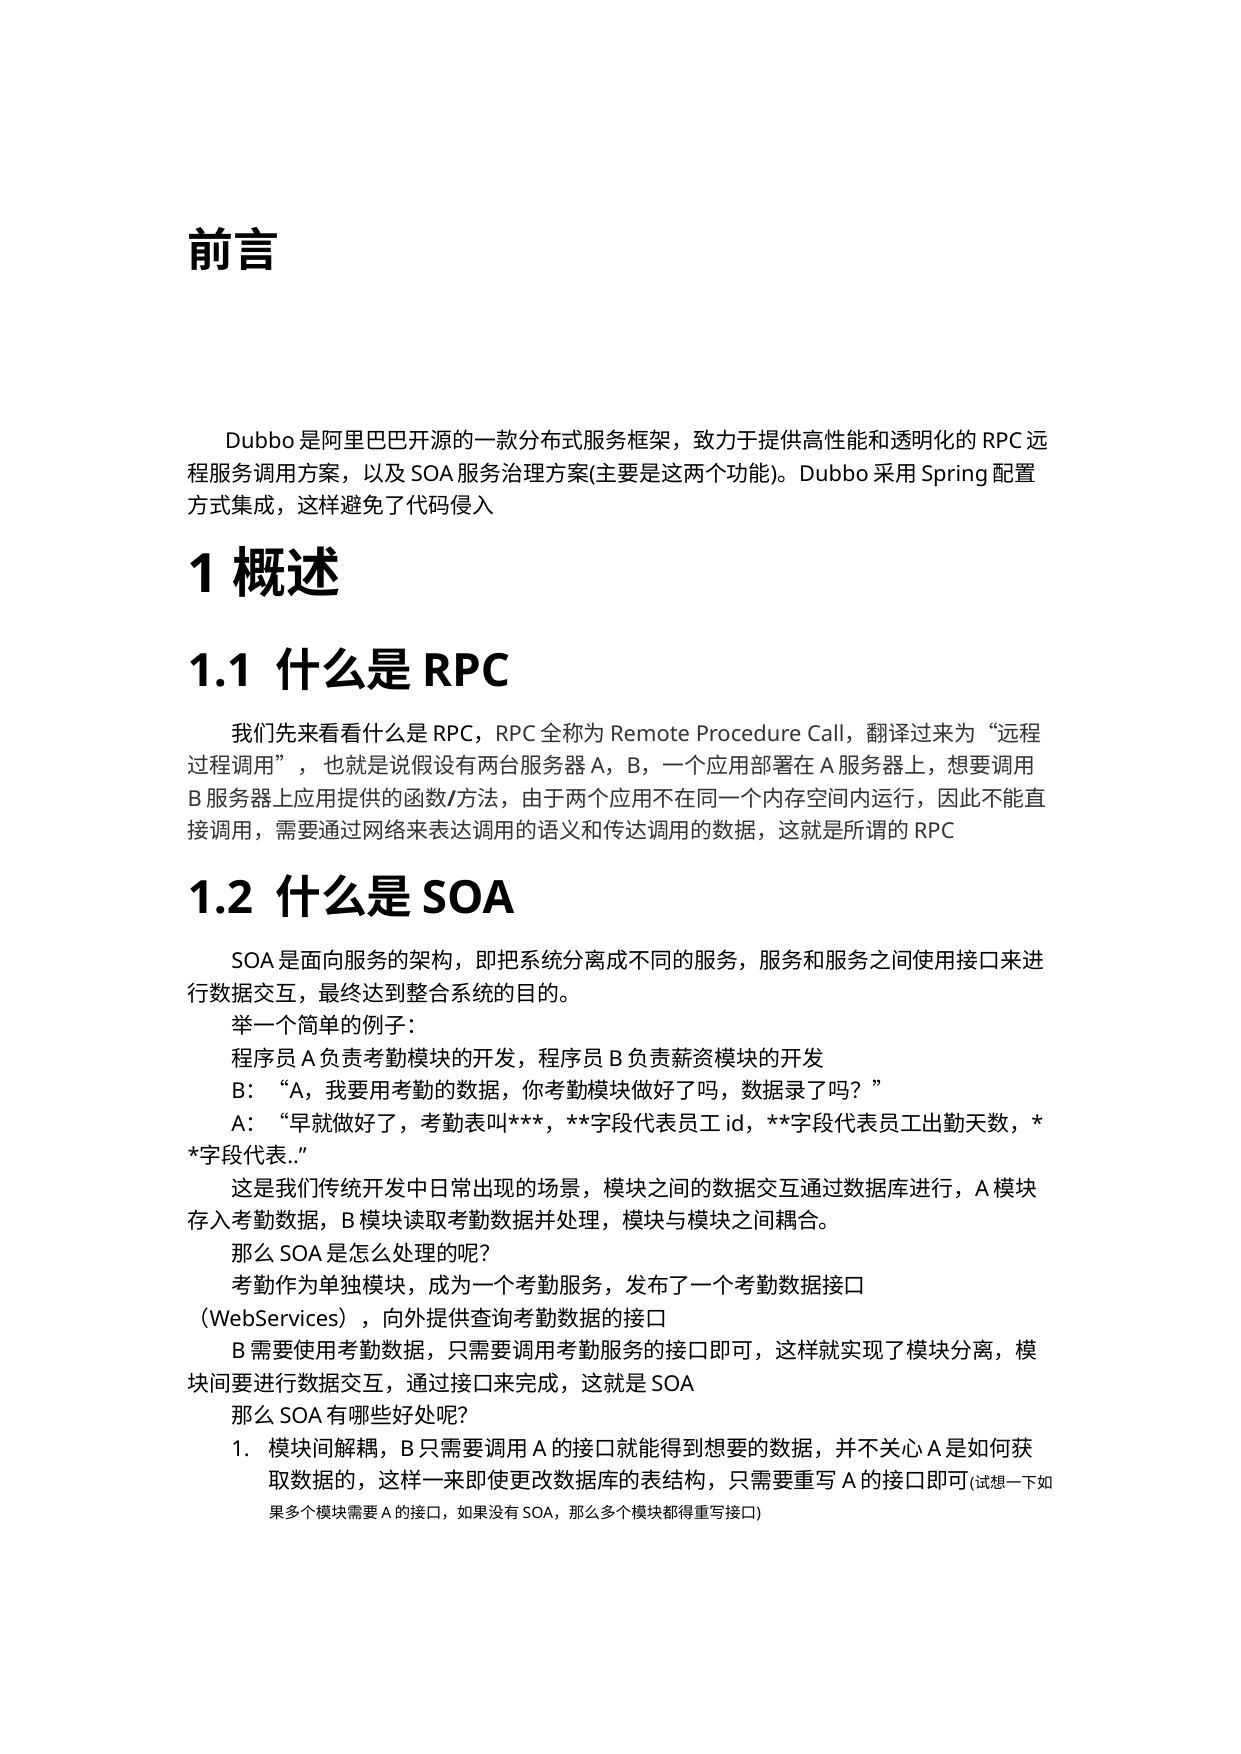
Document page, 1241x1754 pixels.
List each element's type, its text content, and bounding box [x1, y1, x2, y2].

text 什么是RPC [187, 618, 1053, 715]
text 举一个简单的例子： [187, 1008, 1053, 1040]
text 那么SOA有哪些好处呢？ [187, 1398, 1053, 1430]
text B：“A，我要用考勤的数据，你考勤模块做好了吗，数据录了吗？” [187, 1073, 1053, 1105]
text 程序员A负责考勤模块的开发，程序员B负责薪资模块的开发 [187, 1040, 1053, 1073]
text 考勤作为单独模块，成为一个考勤服务，发布了一个考勤数据接口（WebServices），向外提供查询考勤数据的接口 [187, 1268, 1053, 1333]
text B需要使用考勤数据，只需要调用考勤服务的接口即可，这样就实现了模块分离，模块间要进行数据交互，通过接口来完成，这就是SOA [187, 1333, 1053, 1398]
subtitle 前言 [187, 197, 1053, 295]
text 概述 [187, 520, 1053, 618]
text A：“早就做好了，考勤表叫***，**字段代表员工id，**字段代表员工出勤天数，**字段代表..” [187, 1105, 1053, 1170]
text Dubbo是阿里巴巴开源的一款分布式服务框架，致力于提供高性能和透明化的RPC远程服务调用方案，以及SOA服务治理方案(主要是这两个功能)。Dubbo采用Spring配置方式集成，这样避免了代码侵入 [187, 423, 1053, 520]
text 什么是SOA [187, 845, 1053, 943]
text SOA是面向服务的架构，即把系统分离成不同的服务，服务和服务之间使用接口来进行数据交互，最终达到整合系统的目的。 [187, 943, 1053, 1008]
text 我们先来看看什么是RPC，RPC全称为Remote Procedure Call，翻译过来为“远程过程调用”， 也就是说假设有两台服务器A，B，一个应用部署在A服务器上，想要调用B服务器上应用提供的函数/方法，由于两个应用不在同一个内存空间内运行，因此不能直接调用，需要通过网络来表达调用的语义和传达调用的数据，这就是所谓的RPC [187, 715, 1053, 845]
text 那么SOA是怎么处理的呢？ [187, 1235, 1053, 1268]
list 模块间解耦，B只需要调用A的接口就能得到想要的数据，并不关心A是如何获取数据的，这样一来即使更改数据库的表结构，只需要重写A的接口即可(试想一下如果多个模块需要A的接口，如果没有SOA，那么多个模块都得重写接口) [231, 1430, 1053, 1528]
text 这是我们传统开发中日常出现的场景，模块之间的数据交互通过数据库进行，A模块存入考勤数据，B模块读取考勤数据并处理，模块与模块之间耦合。 [187, 1170, 1053, 1235]
